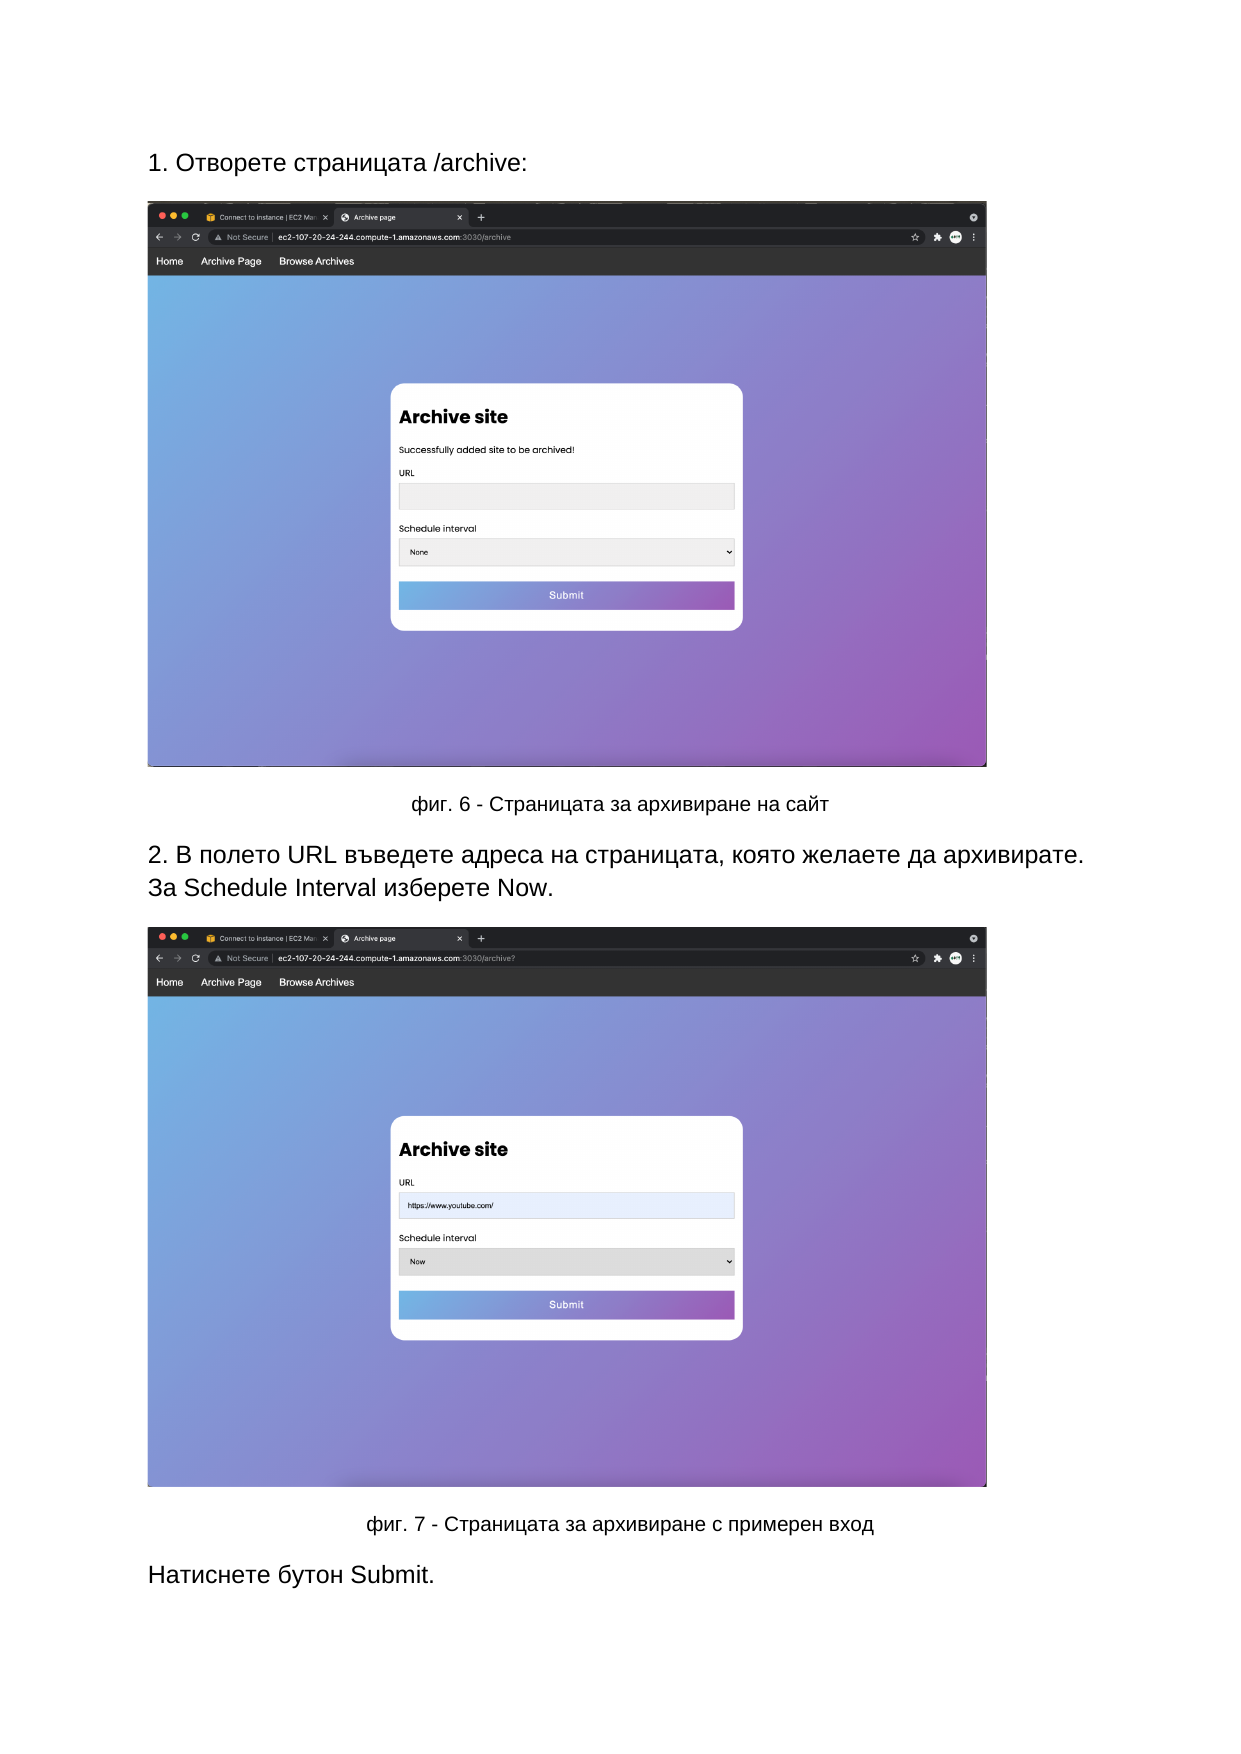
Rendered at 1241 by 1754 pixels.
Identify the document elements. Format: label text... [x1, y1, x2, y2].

text 1. Отворете страницата /archive: [148, 148, 1093, 176]
text 2. В полето URL въведете адреса на страницата, която желаете да архивирате. За Schedule Interval изберете Now. [148, 840, 1093, 902]
text фиг. 6 - Страницата за архивиране на сайт [148, 792, 1093, 816]
picture [147, 201, 987, 767]
text фиг. 7 - Страницата за архивиране с примерен вход [148, 1512, 1093, 1536]
text Натиснете бутон Submit. [148, 1561, 1093, 1589]
picture [147, 927, 987, 1487]
